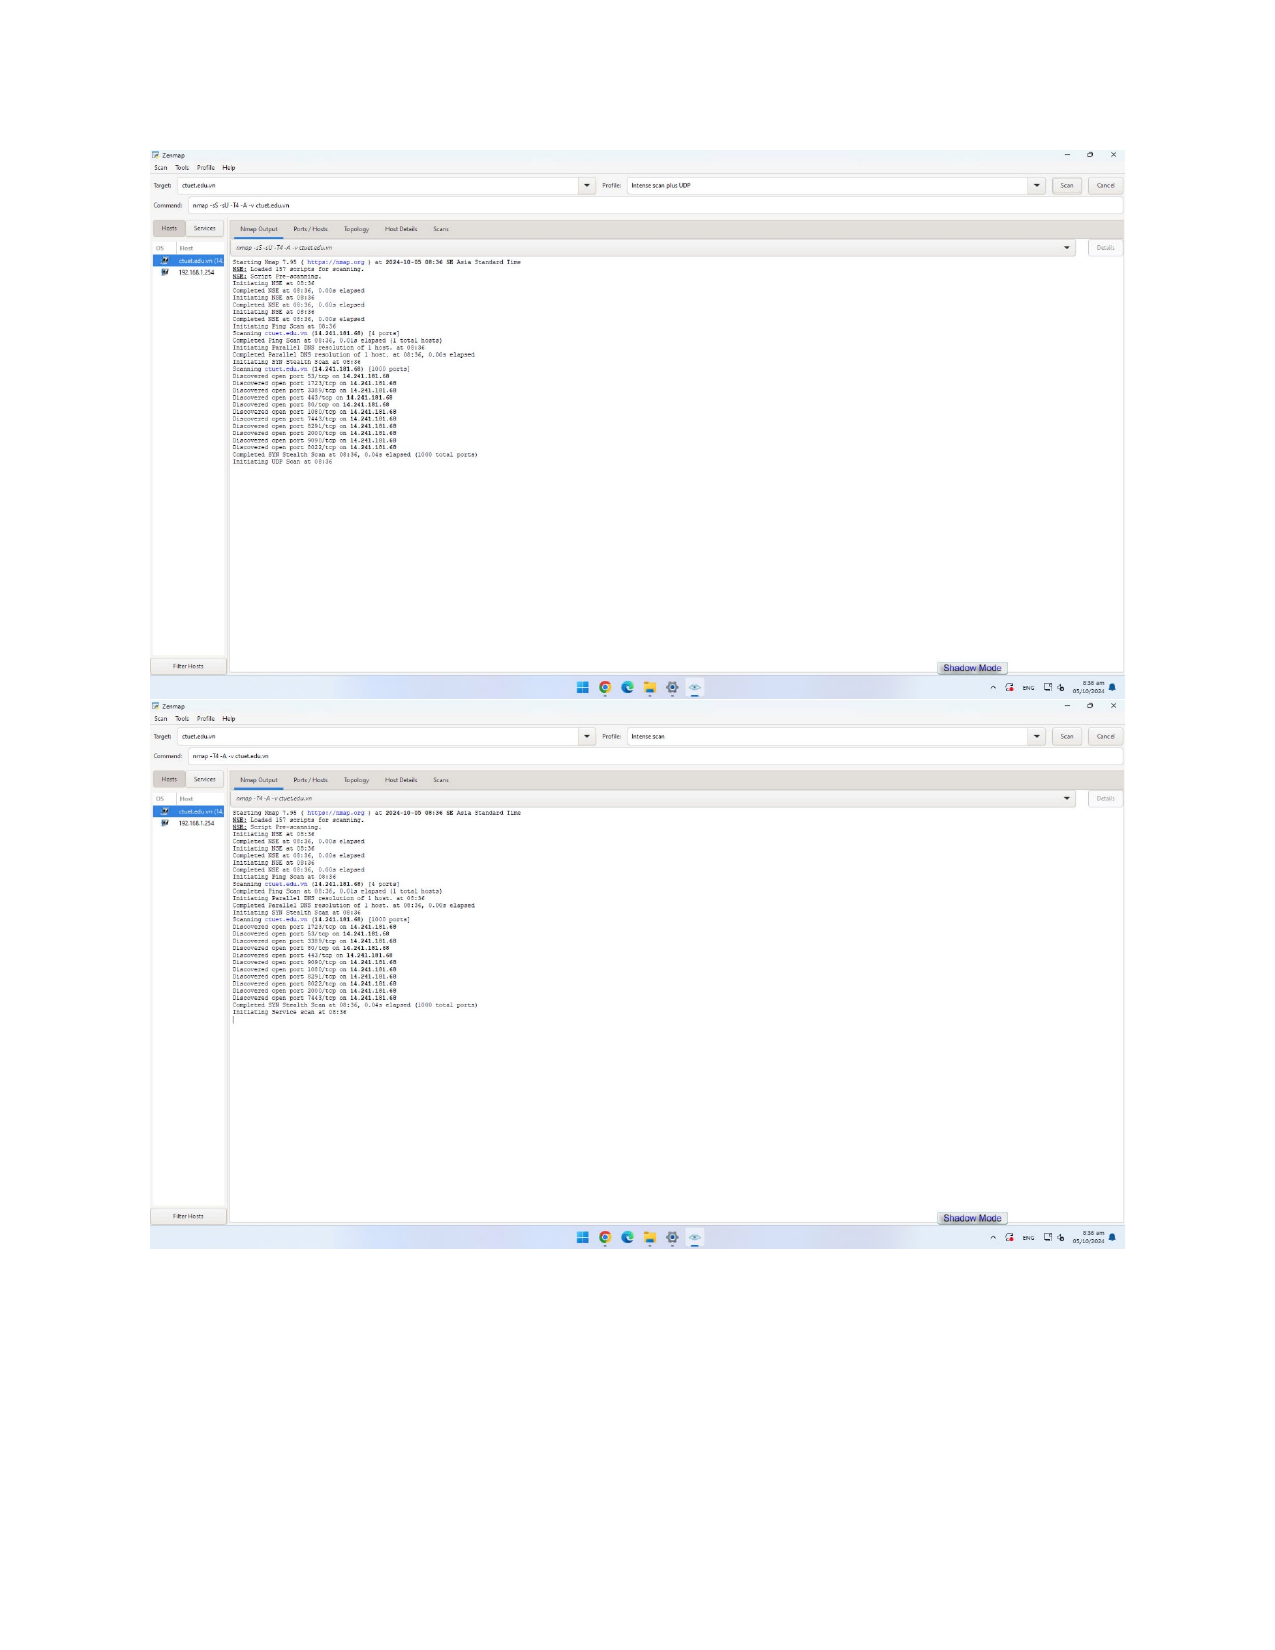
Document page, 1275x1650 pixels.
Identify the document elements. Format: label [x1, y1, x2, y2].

picture [150, 150, 1125, 699]
picture [150, 700, 1125, 1249]
